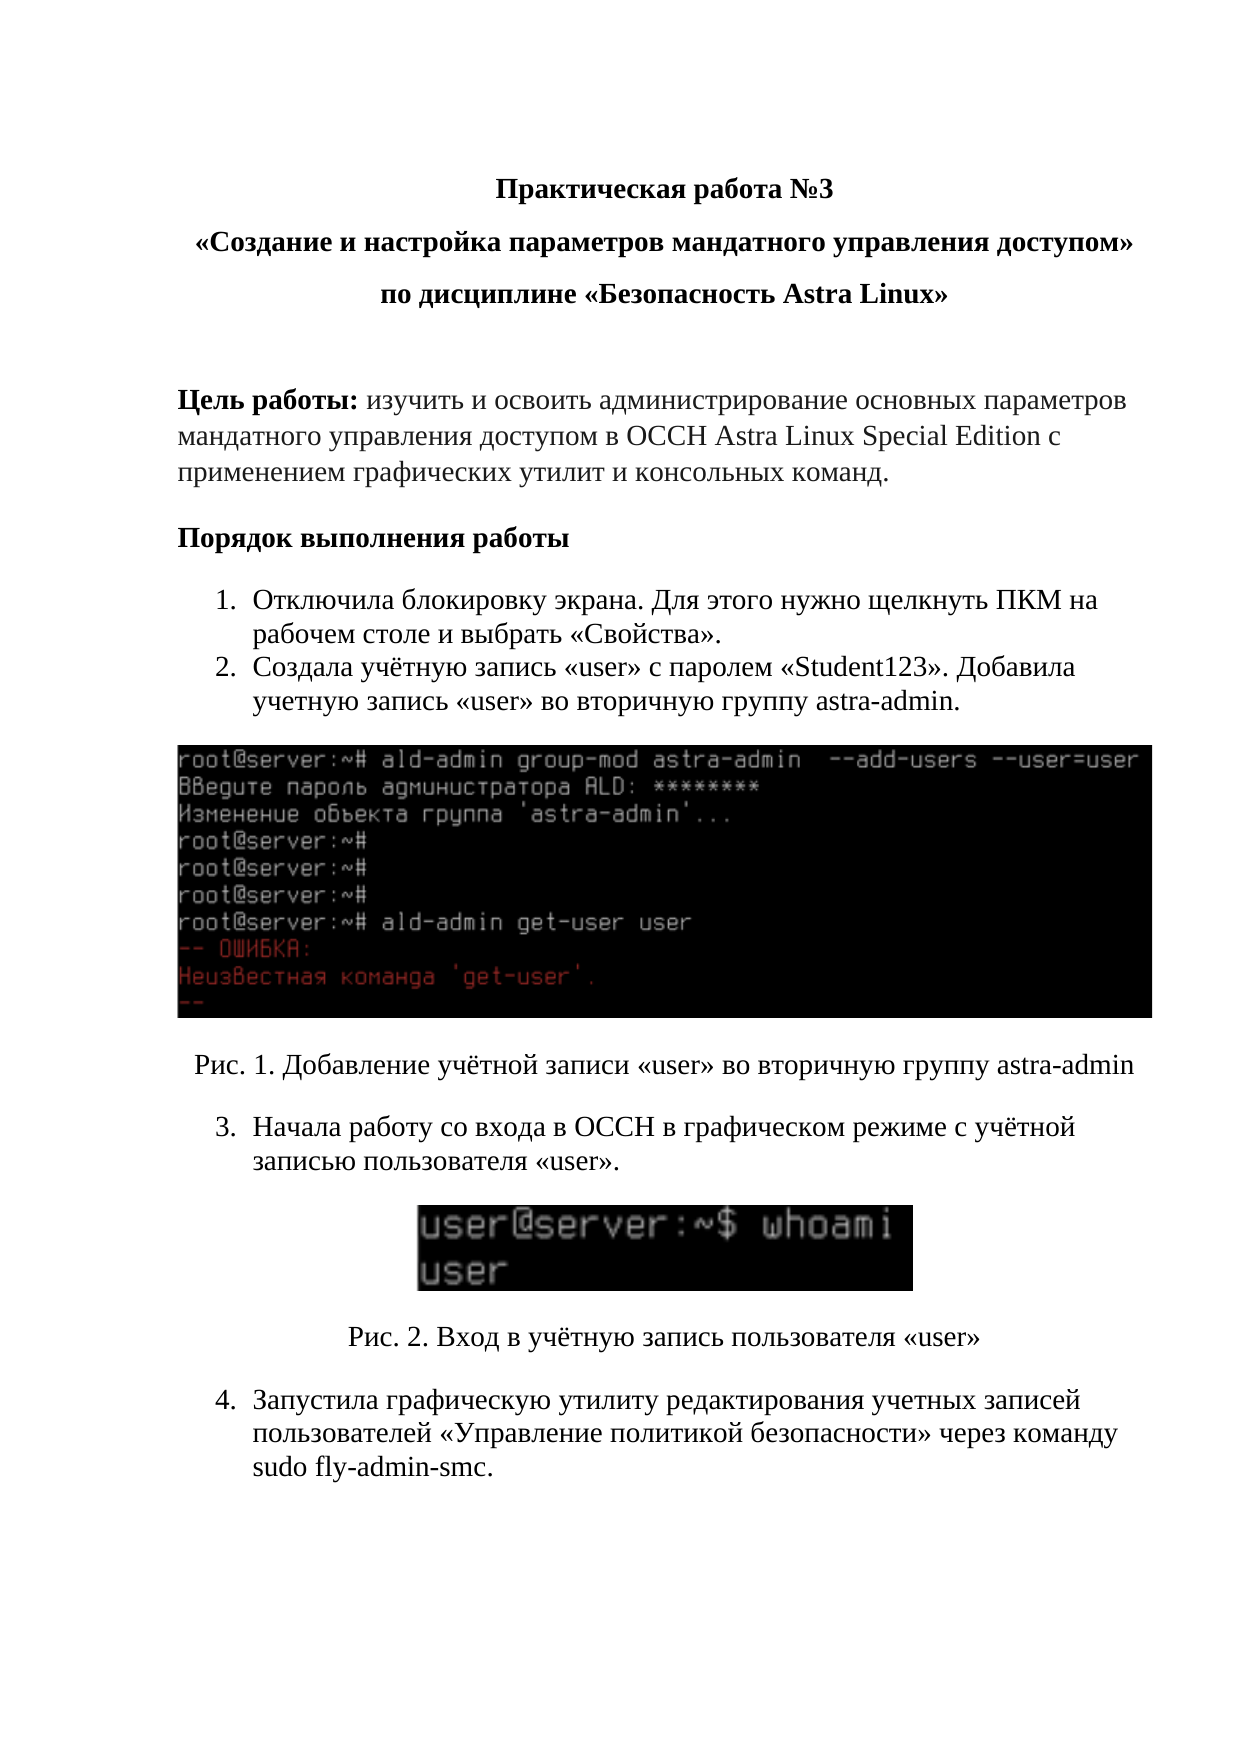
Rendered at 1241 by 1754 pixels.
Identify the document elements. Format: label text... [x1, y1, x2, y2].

text Рис. 1. Добавление учётной записи «user» во вторичную группу astra-admin [177, 1047, 1152, 1080]
text Рис. 2. Вход в учётную запись пользователя «user» [177, 1319, 1152, 1353]
list Запустила графическую утилиту редактирования учетных записей пользователей «Управление политикой безопасности» через команду sudo fly-admin-smc. [215, 1382, 1152, 1483]
text Цель работы: изучить и освоить администрирование основных параметров мандатного управления доступом в ОССН Astra Linux Special Edition с применением графических утилит и консольных команд. [177, 382, 1152, 488]
picture [416, 1205, 913, 1291]
picture [177, 745, 1153, 1018]
text по дисциплине «Безопасность Astra Linux» [177, 277, 1152, 310]
list Начала работу со входа в ОССН в графическом режиме с учётной записью пользователя «user». [215, 1109, 1152, 1177]
list Создала учётную запись «user» c паролем «Student123». Добавила учетную запись «user» во вторичную группу astra-admin. [215, 649, 1152, 717]
list Отключила блокировку экрана. Для этого нужно щелкнуть ПКМ на рабочем столе и выбрать «Свойства». [215, 582, 1152, 649]
text Практическая работа №3 [177, 171, 1152, 204]
text «Создание и настройка параметров мандатного управления доступом» [177, 224, 1152, 257]
text Порядок выполнения работы [177, 520, 1152, 553]
